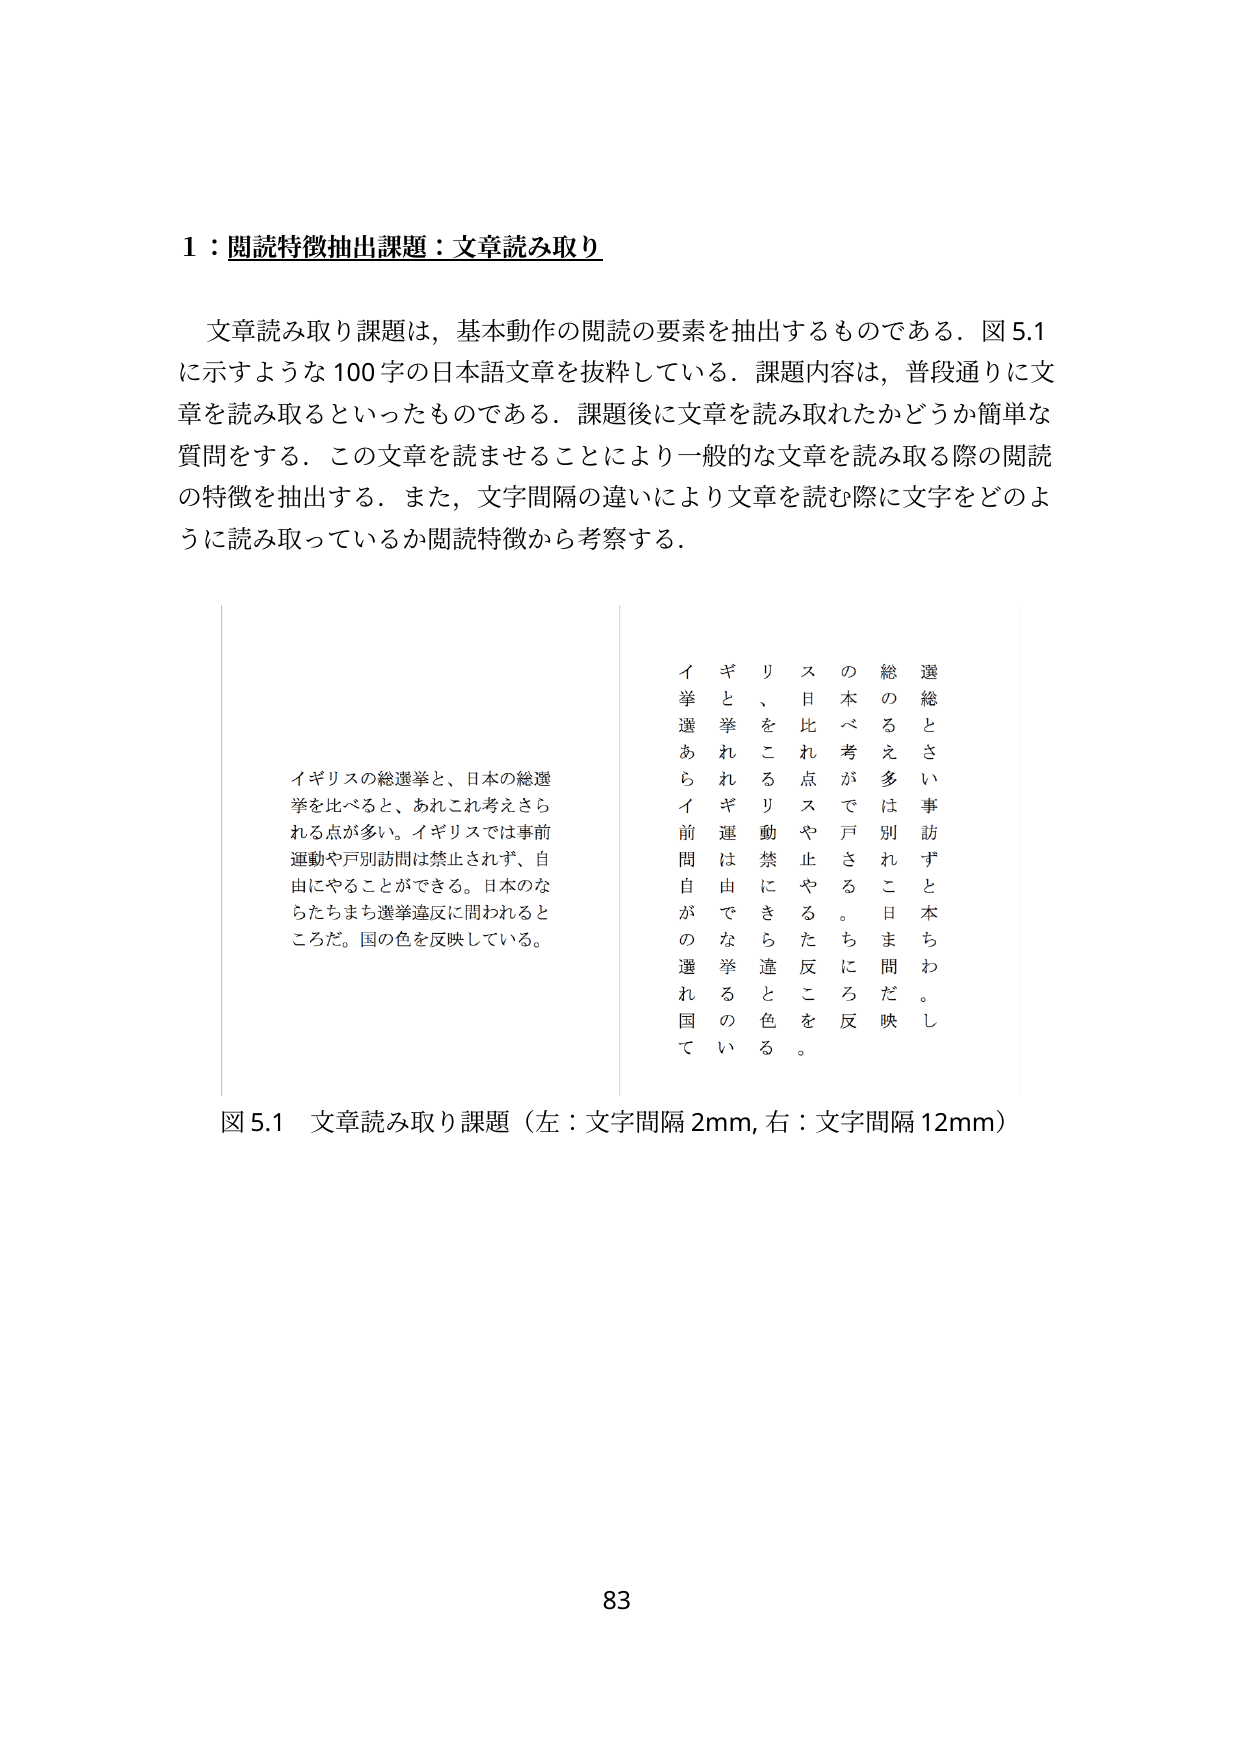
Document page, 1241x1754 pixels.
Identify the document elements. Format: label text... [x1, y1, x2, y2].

text １：閲読特徴抽出課題：文章読み取り [177, 225, 1063, 267]
text 文章読み取り課題は，基本動作の閲読の要素を抽出するものである．図5.1に示すような100字の日本語文章を抜粋している．課題内容は，普段通りに文章を読み取るといったものである．課題後に文章を読み取れたかどうか簡単な質問をする．この文章を読ませることにより一般的な文章を読み取る際の閲読の特徴を抽出する．また，文字間隔の違いにより文章を読む際に文字をどのように読み取っているか閲読特徴から考察する． [177, 308, 1063, 558]
picture [221, 605, 1020, 1096]
text 図5.1 文章読み取り課題（左：文字間隔2mm, 右：文字間隔12mm） [177, 1100, 1063, 1142]
